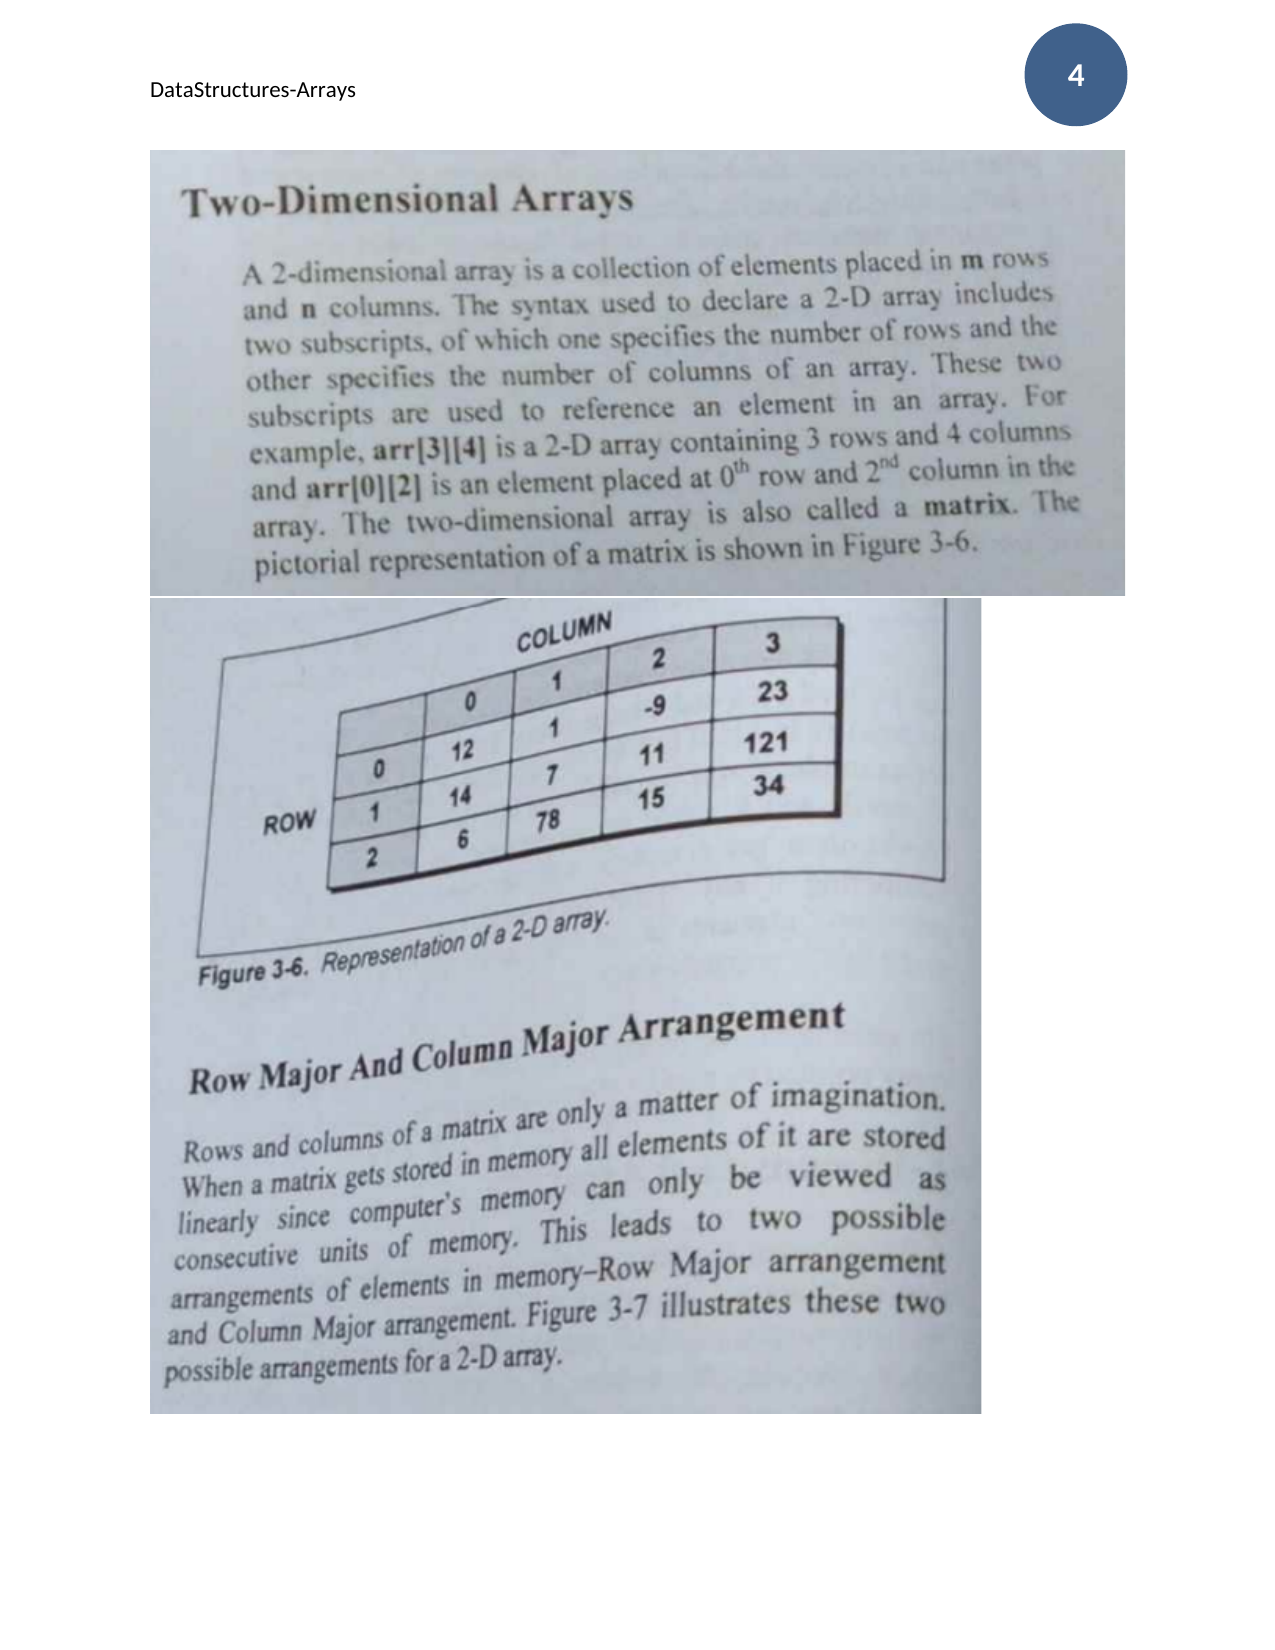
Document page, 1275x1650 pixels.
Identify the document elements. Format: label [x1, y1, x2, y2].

picture [150, 598, 982, 1414]
picture [150, 150, 1125, 596]
